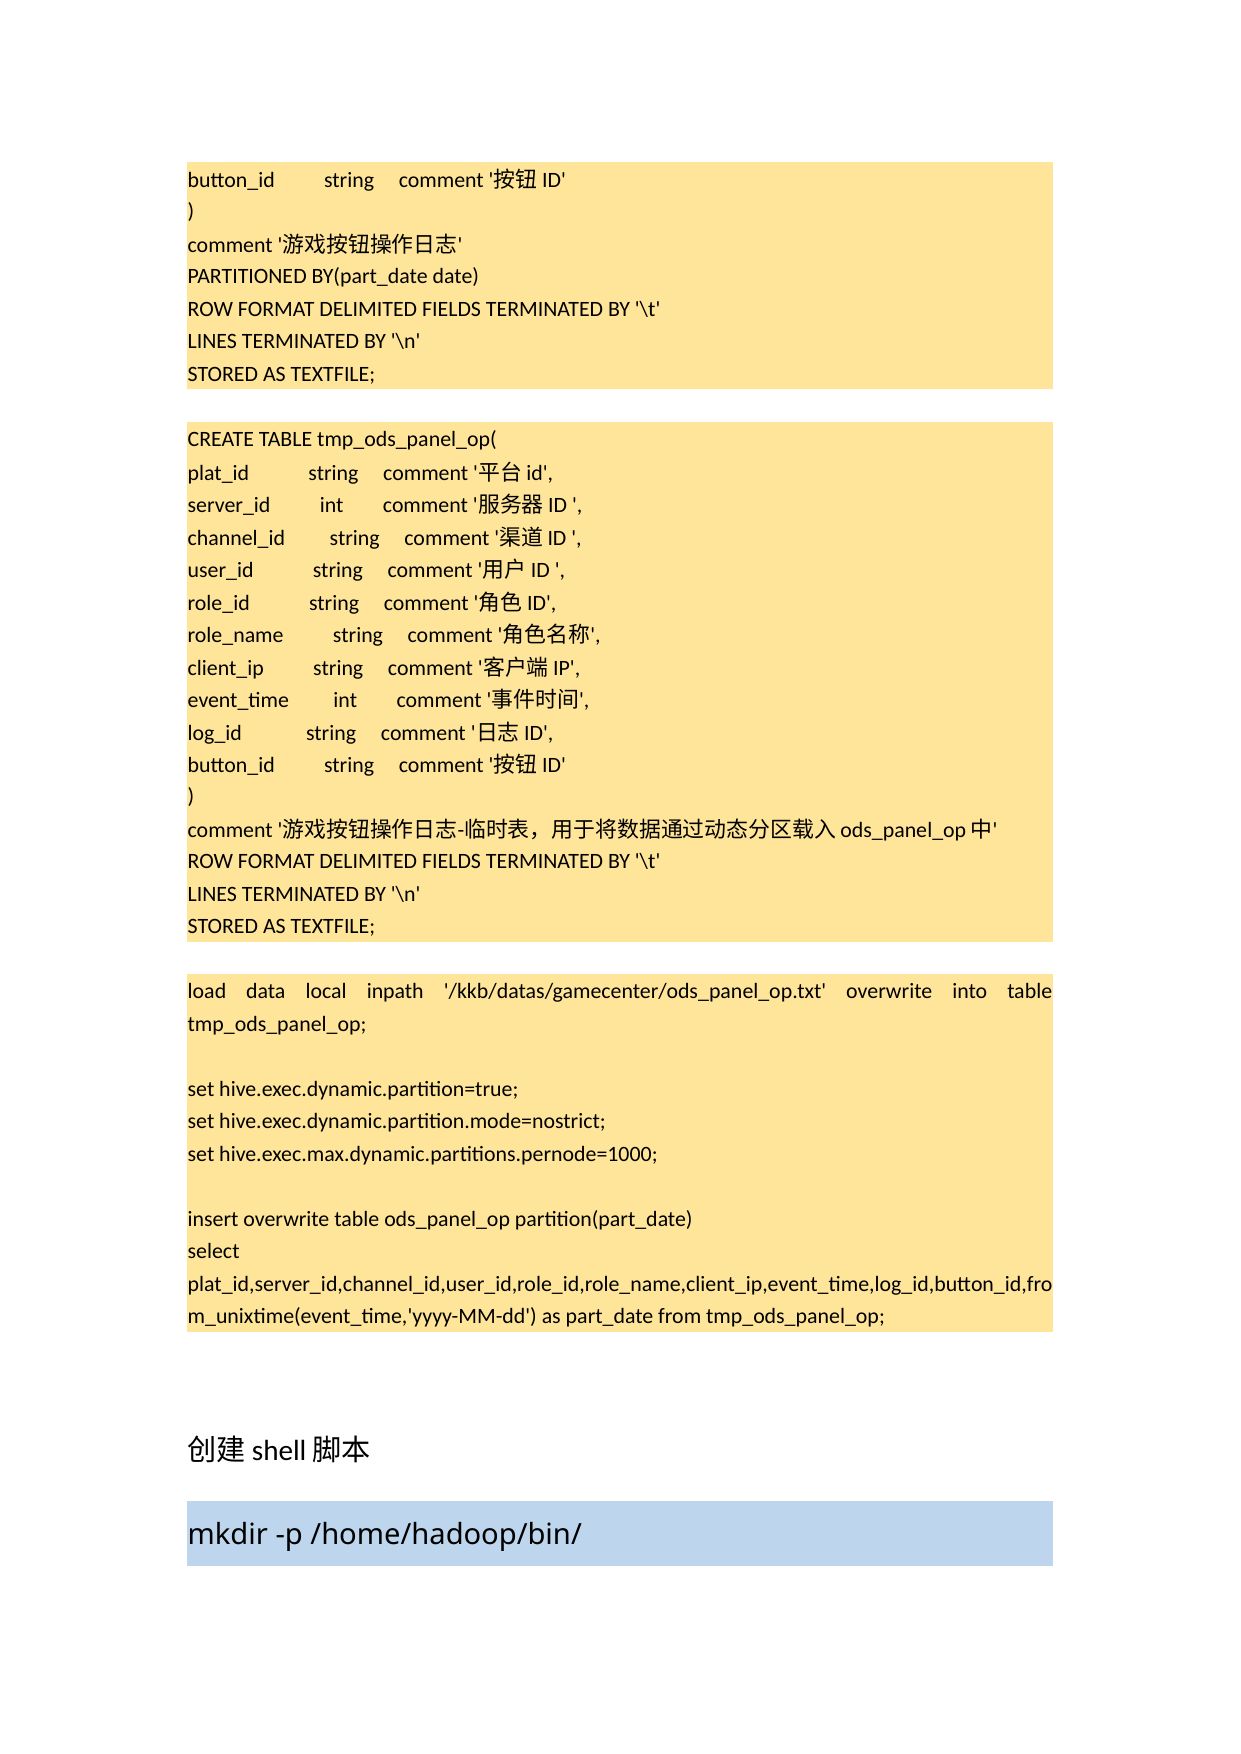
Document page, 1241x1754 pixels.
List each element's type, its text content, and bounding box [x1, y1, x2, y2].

text role_id string comment '角色ID', [187, 584, 1053, 617]
text 创建shell脚本 [187, 1415, 1053, 1480]
text button_id string comment '按钮ID' [187, 747, 1053, 779]
text client_ip string comment '客户端IP', [187, 649, 1053, 682]
text server_id int comment '服务器ID ', [187, 487, 1053, 519]
text STORED AS TEXTFILE; [187, 909, 1053, 942]
text button_id string comment '按钮ID' [187, 162, 1053, 194]
text ) [187, 779, 1053, 812]
text PARTITIONED BY(part_date date) [187, 259, 1053, 292]
text insert overwrite table ods_panel_op partition(part_date) [187, 1202, 1053, 1234]
text CREATE TABLE tmp_ods_panel_op( [187, 422, 1053, 454]
text ROW FORMAT DELIMITED FIELDS TERMINATED BY '\t' [187, 292, 1053, 324]
text ) [187, 194, 1053, 227]
text set hive.exec.dynamic.partition.mode=nostrict; [187, 1104, 1053, 1137]
text mkdir -p /home/hadoop/bin/ [187, 1501, 1053, 1566]
text channel_id string comment '渠道ID ', [187, 519, 1053, 552]
text comment '游戏按钮操作日志-临时表，用于将数据通过动态分区载入ods_panel_op中' [187, 812, 1053, 844]
text LINES TERMINATED BY '\n' [187, 324, 1053, 357]
text comment '游戏按钮操作日志' [187, 227, 1053, 259]
text user_id string comment '用户ID ', [187, 552, 1053, 584]
text LINES TERMINATED BY '\n' [187, 877, 1053, 909]
text select plat_id,server_id,channel_id,user_id,role_id,role_name,client_ip,event_time,log_id,button_id,from_unixtime(event_time,'yyyy-MM-dd') as part_date from tmp_ods_panel_op; [187, 1234, 1053, 1332]
text ROW FORMAT DELIMITED FIELDS TERMINATED BY '\t' [187, 844, 1053, 877]
text plat_id string comment '平台id', [187, 454, 1053, 487]
text role_name string comment '角色名称', [187, 617, 1053, 649]
text set hive.exec.dynamic.partition=true; [187, 1072, 1053, 1104]
text set hive.exec.max.dynamic.partitions.pernode=1000; [187, 1137, 1053, 1169]
text log_id string comment '日志ID', [187, 714, 1053, 747]
text load data local inpath '/kkb/datas/gamecenter/ods_panel_op.txt' overwrite into table tmp_ods_panel_op; [187, 974, 1053, 1039]
text STORED AS TEXTFILE; [187, 357, 1053, 389]
text event_time int comment '事件时间', [187, 682, 1053, 714]
